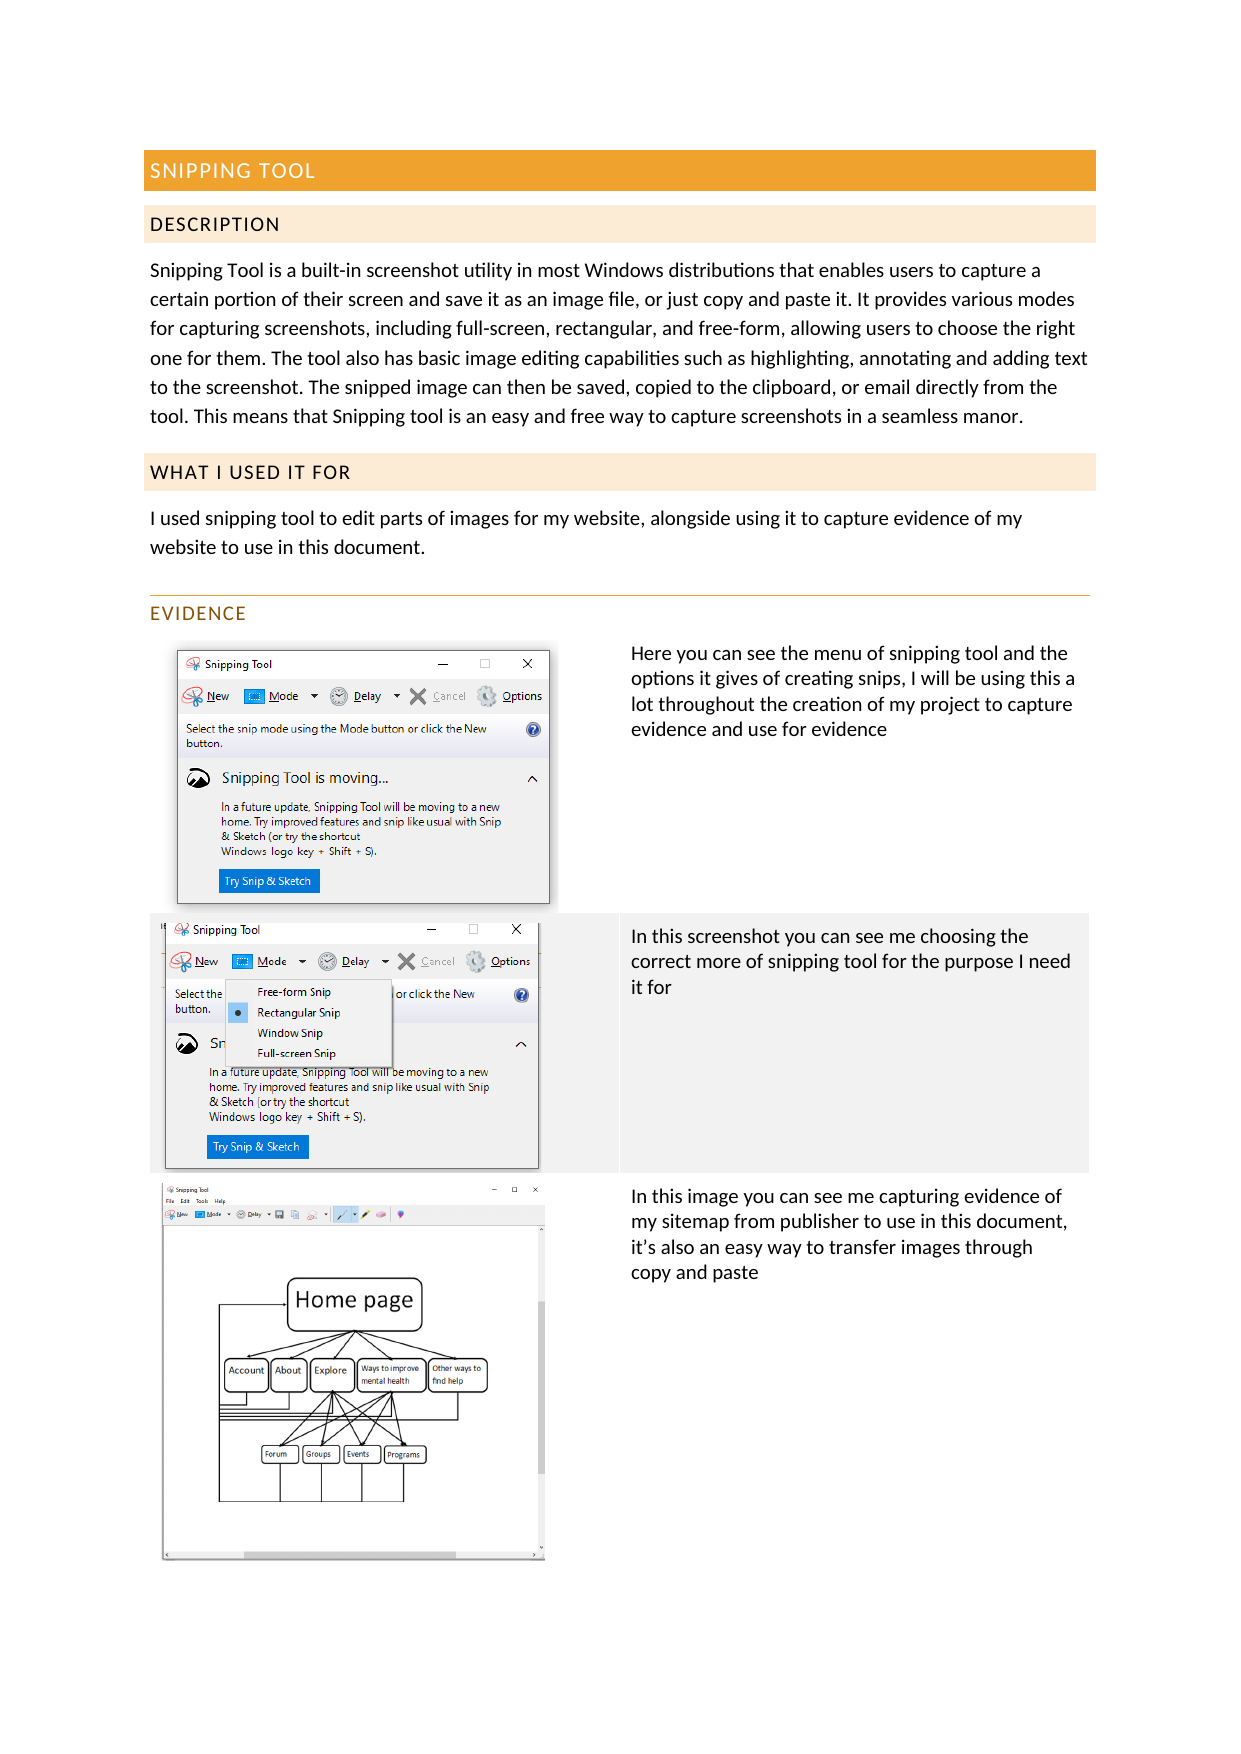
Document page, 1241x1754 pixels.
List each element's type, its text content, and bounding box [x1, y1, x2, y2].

table_header [150, 630, 619, 913]
table_cell [150, 913, 619, 1173]
table_header Here you can see the menu of snipping tool and the options it gives of creating snips, I will be using this a lot throughout the creation of my project to capture evidence and use for evidence [620, 630, 1089, 913]
picture [161, 640, 559, 913]
text Snipping Tool is a built-in screenshot utility in most Windows distributions that enables users to capture a certain portion of their screen and save it as an image file, or just copy and paste it. It provides various modes for capturing screenshots, including full-screen, rectangular, and free-form, allowing users to choose the right one for them. The tool also has basic image editing capabilities such as highlighting, annotating and adding text to the screenshot. The snipped image can then be saved, copied to the clipboard, or email directly from the tool. This means that Snipping tool is an easy and free way to capture screenshots in a seamless manor. [150, 257, 1090, 428]
table_cell In this image you can see me capturing evidence of my sitemap from publisher to use in this document, it’s also an easy way to transfer images through copy and paste [620, 1173, 1089, 1561]
table_cell [150, 1173, 619, 1561]
subtitle SNipping tool [150, 156, 1090, 184]
table_cell In this screenshot you can see me choosing the correct more of snipping tool for the purpose I need it for [620, 913, 1089, 1173]
subtitle What i used it for [150, 459, 1090, 485]
subtitle Evidence [150, 596, 1090, 626]
picture [161, 1183, 545, 1561]
text I used snipping tool to edit parts of images for my website, alongside using it to capture evidence of my website to use in this document. [150, 505, 1090, 560]
picture [161, 923, 542, 1173]
subtitle Description [150, 211, 1090, 237]
